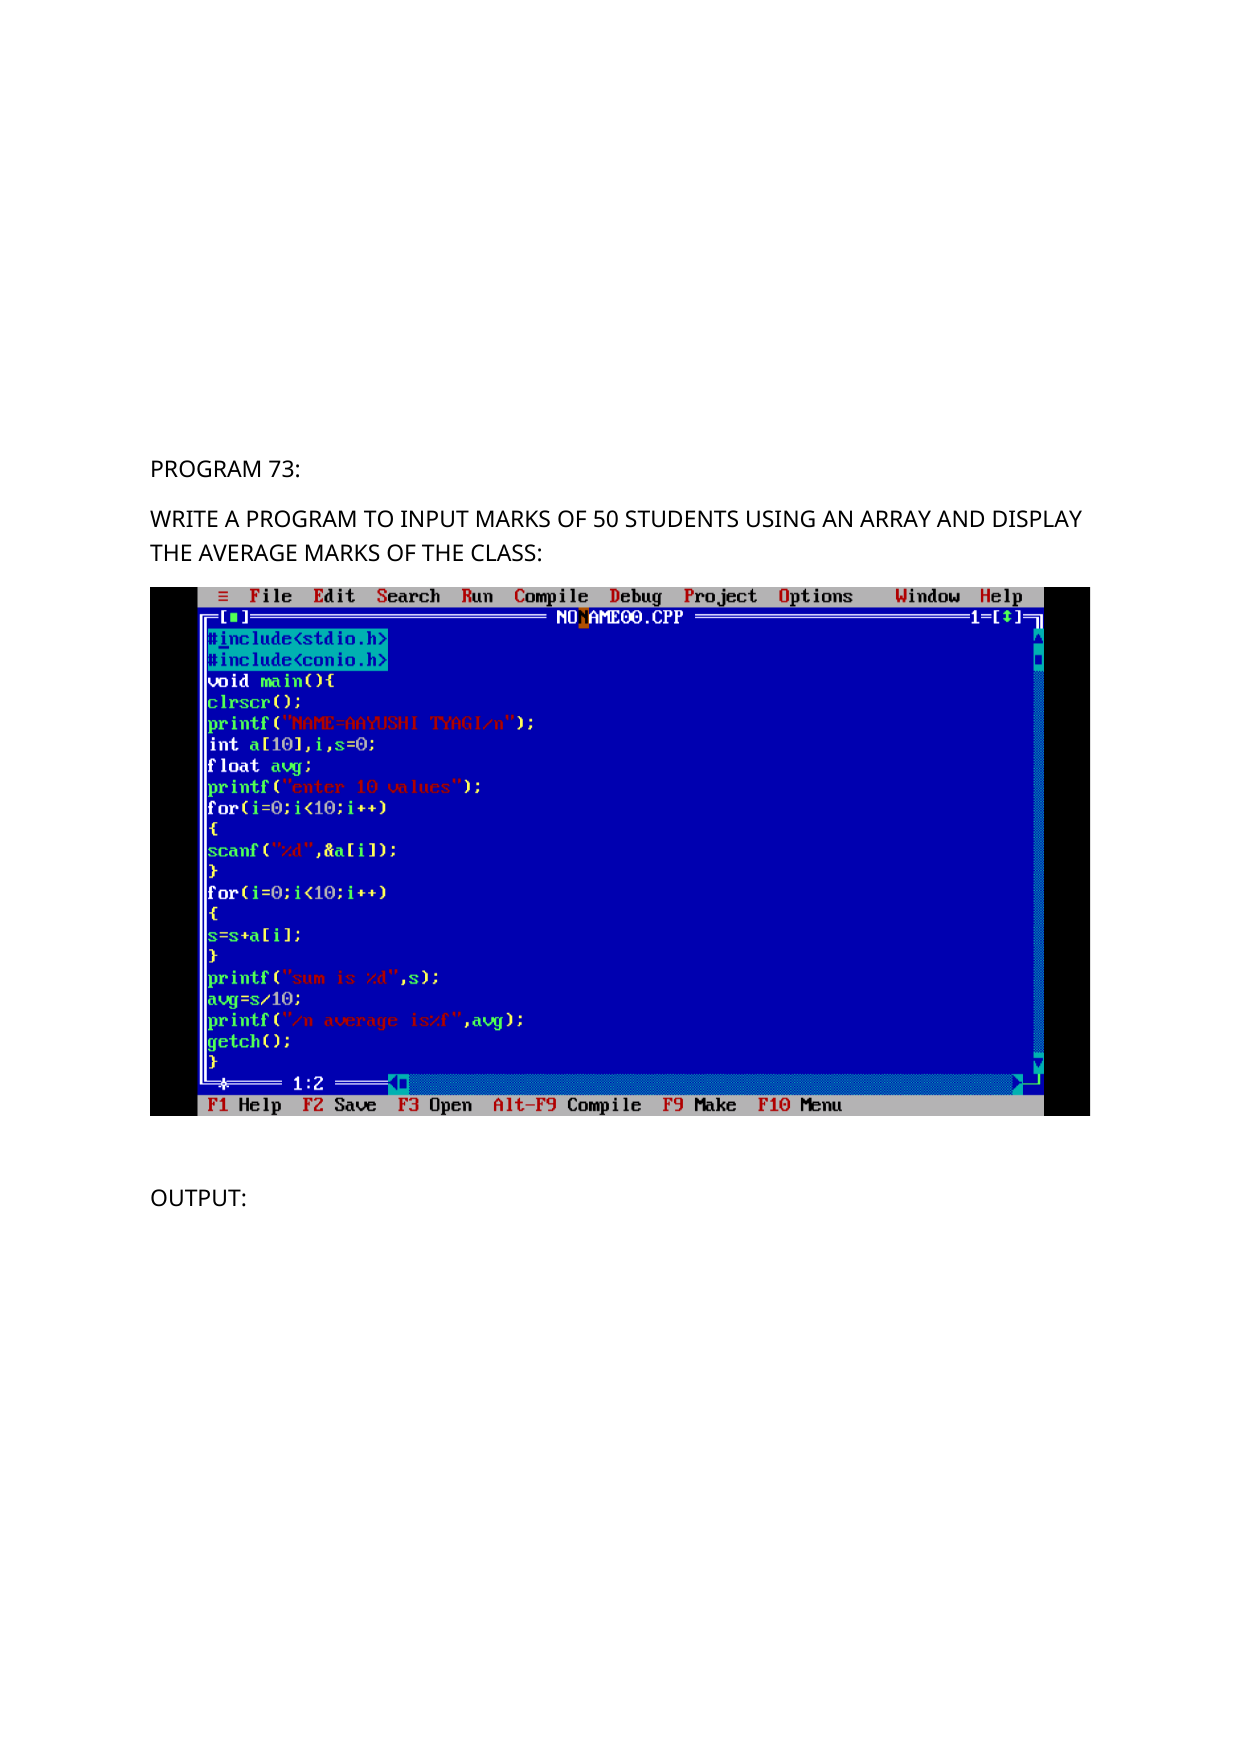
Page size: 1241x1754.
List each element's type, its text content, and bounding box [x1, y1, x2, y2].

picture [150, 587, 1091, 1116]
text PROGRAM 73: [150, 452, 1090, 484]
text OUTPUT: [150, 1182, 1090, 1213]
text WRITE A PROGRAM TO INPUT MARKS OF 50 STUDENTS USING AN ARRAY AND DISPLAY THE AVERAGE MARKS OF THE CLASS: [150, 503, 1090, 568]
